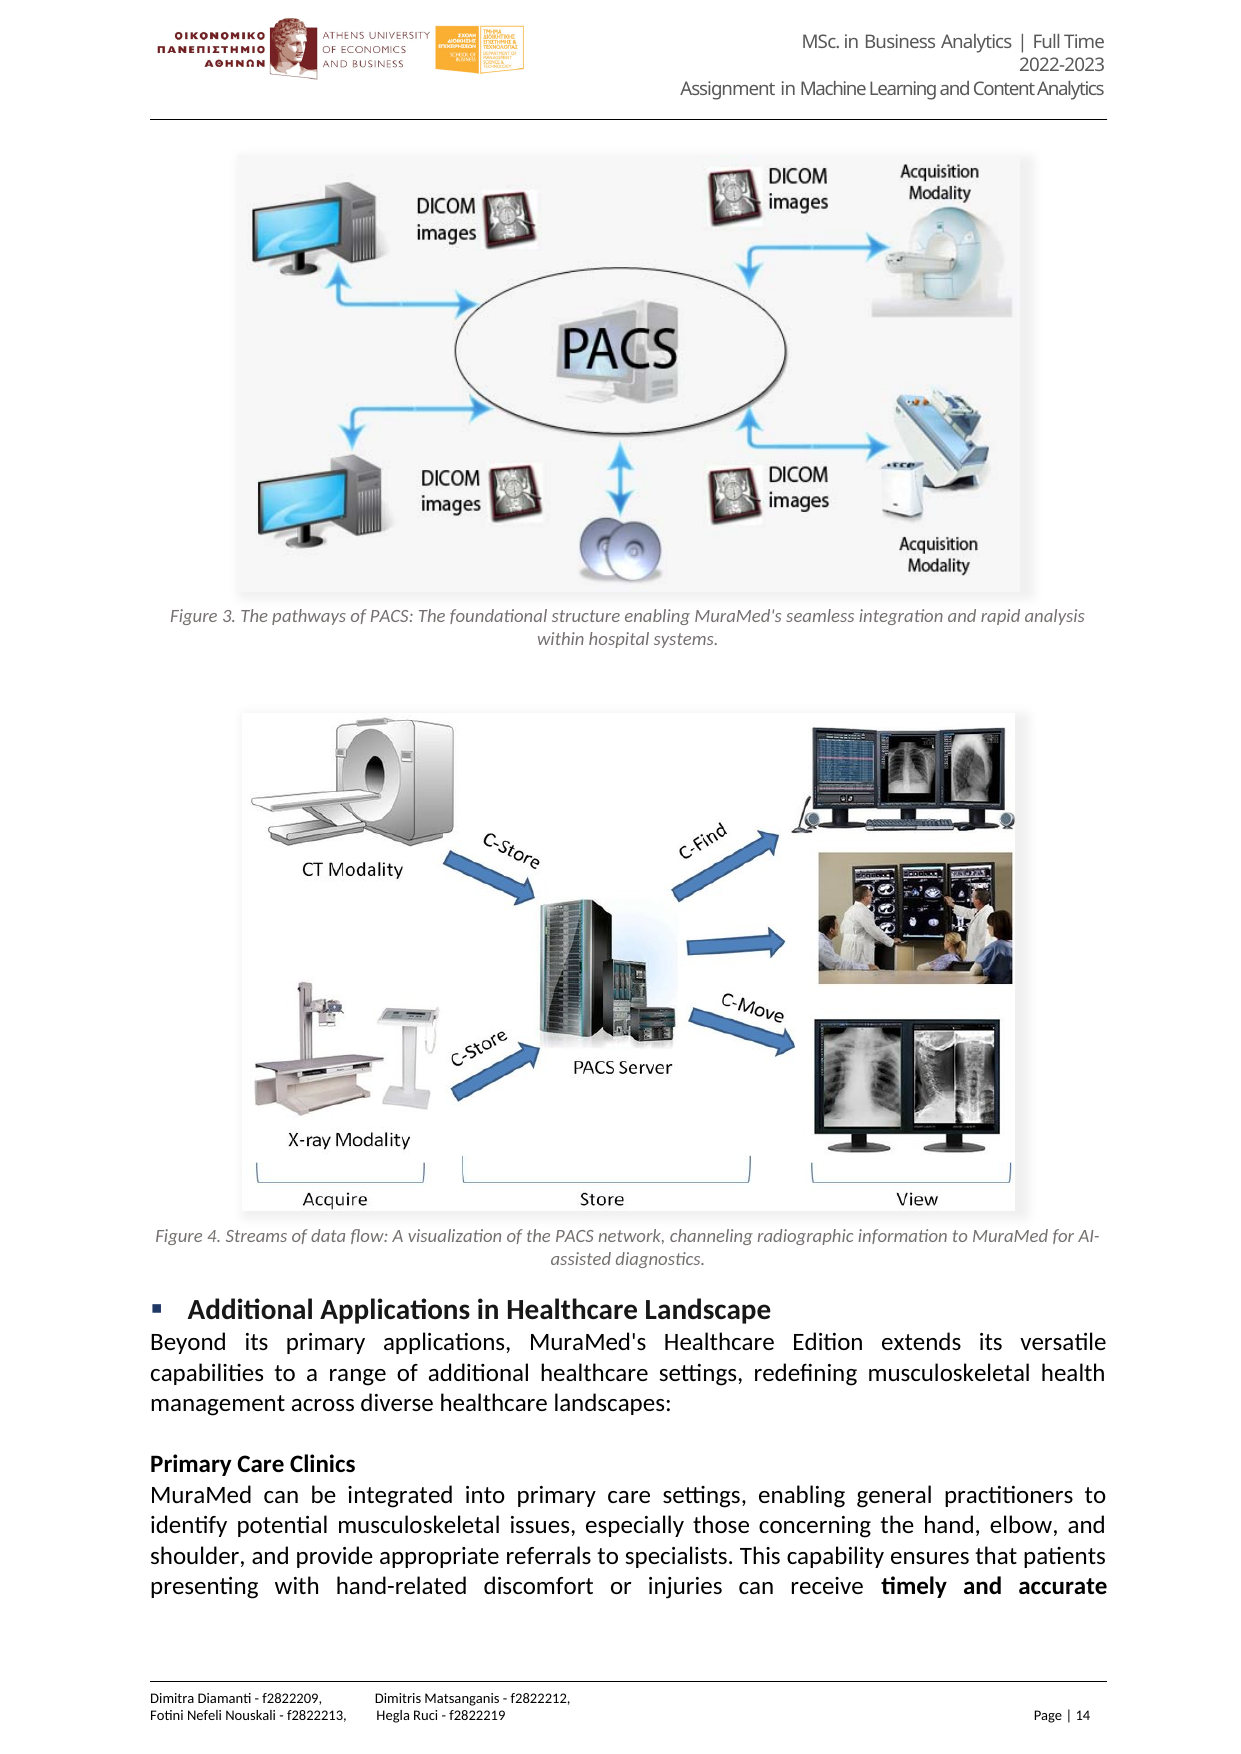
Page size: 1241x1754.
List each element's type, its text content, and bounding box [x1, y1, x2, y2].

subtitle Additional Applications in Healthcare Landscape [150, 1291, 1107, 1326]
text Figure 3. The pathways of PACS: The foundational structure enabling MuraMed's seamless integration and rapid analysis within hospital systems. [150, 604, 1107, 650]
text Figure 4. Streams of data flow: A visualization of the PACS network, channeling radiographic information to MuraMed for AI-assisted diagnostics. [150, 1224, 1107, 1270]
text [150, 1479, 1107, 1601]
text Beyond its primary applications, MuraMed's Healthcare Edition extends its versatile capabilities to a range of additional healthcare settings, redefining musculoskeletal health management across diverse healthcare landscapes: [150, 1326, 1107, 1418]
picture [151, 17, 526, 82]
picture [238, 155, 1020, 592]
picture [242, 713, 1015, 1211]
subtitle Primary Care Clinics [150, 1448, 1107, 1479]
